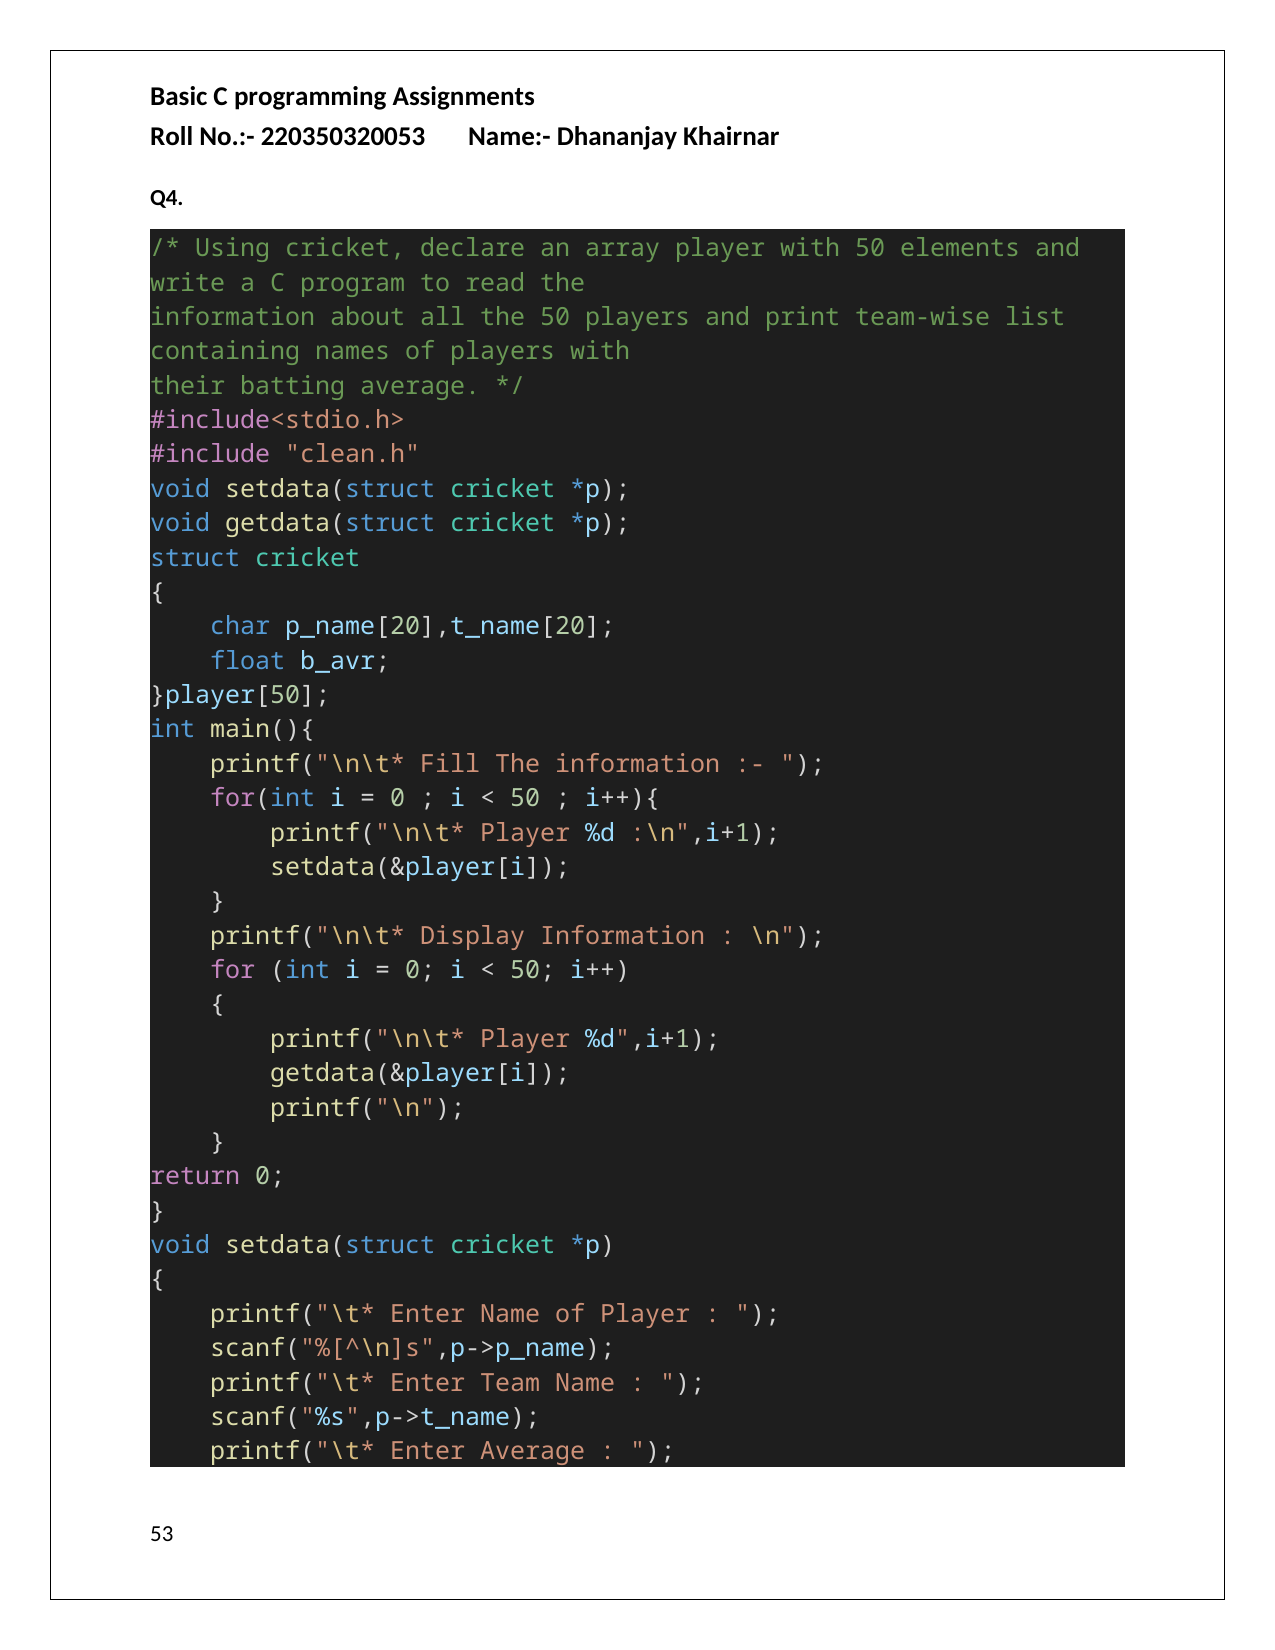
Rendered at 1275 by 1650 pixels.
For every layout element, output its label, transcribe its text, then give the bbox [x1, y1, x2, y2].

text printf("\t* Enter Name of Player : "); [150, 1295, 1125, 1329]
text #include "clean.h" [150, 436, 1125, 470]
text printf("\t* Enter Average : "); [150, 1433, 1125, 1467]
text printf("\n"); [150, 1089, 1125, 1123]
text { [150, 986, 1125, 1020]
text printf("\n\t* Player %d :\n",i+1); [150, 814, 1125, 848]
text float b_avr; [150, 642, 1125, 676]
text }player[50]; [150, 676, 1125, 711]
text scanf("%[^\n]s",p->p_name); [150, 1329, 1125, 1364]
text } [150, 1192, 1125, 1226]
text } [150, 1123, 1125, 1158]
text return 0; [150, 1158, 1125, 1192]
text for(int i = 0 ; i < 50 ; i++){ [150, 779, 1125, 814]
text getdata(&player[i]); [150, 1054, 1125, 1089]
text } [150, 883, 1125, 917]
text char p_name[20],t_name[20]; [150, 608, 1125, 642]
text printf("\n\t* Fill The information :- "); [150, 745, 1125, 779]
text Q4. [150, 183, 1125, 211]
text for (int i = 0; i < 50; i++) [150, 951, 1125, 986]
text int main(){ [150, 711, 1125, 745]
text /* Using cricket, declare an array player with 50 elements and write a C program to read the [150, 229, 1125, 298]
text { [150, 573, 1125, 608]
text { [150, 1261, 1125, 1295]
text void setdata(struct cricket *p) [150, 1226, 1125, 1261]
text void setdata(struct cricket *p); [150, 470, 1125, 504]
text void getdata(struct cricket *p); [150, 504, 1125, 539]
text #include<stdio.h> [150, 401, 1125, 436]
text scanf("%s",p->t_name); [150, 1398, 1125, 1433]
text their batting average. */ [150, 367, 1125, 401]
text printf("\n\t* Player %d",i+1); [150, 1020, 1125, 1054]
text struct cricket [150, 539, 1125, 573]
text printf("\n\t* Display Information : \n"); [150, 917, 1125, 951]
text setdata(&player[i]); [150, 848, 1125, 883]
text information about all the 50 players and print team-wise list containing names of players with [150, 298, 1125, 367]
text printf("\t* Enter Team Name : "); [150, 1364, 1125, 1398]
